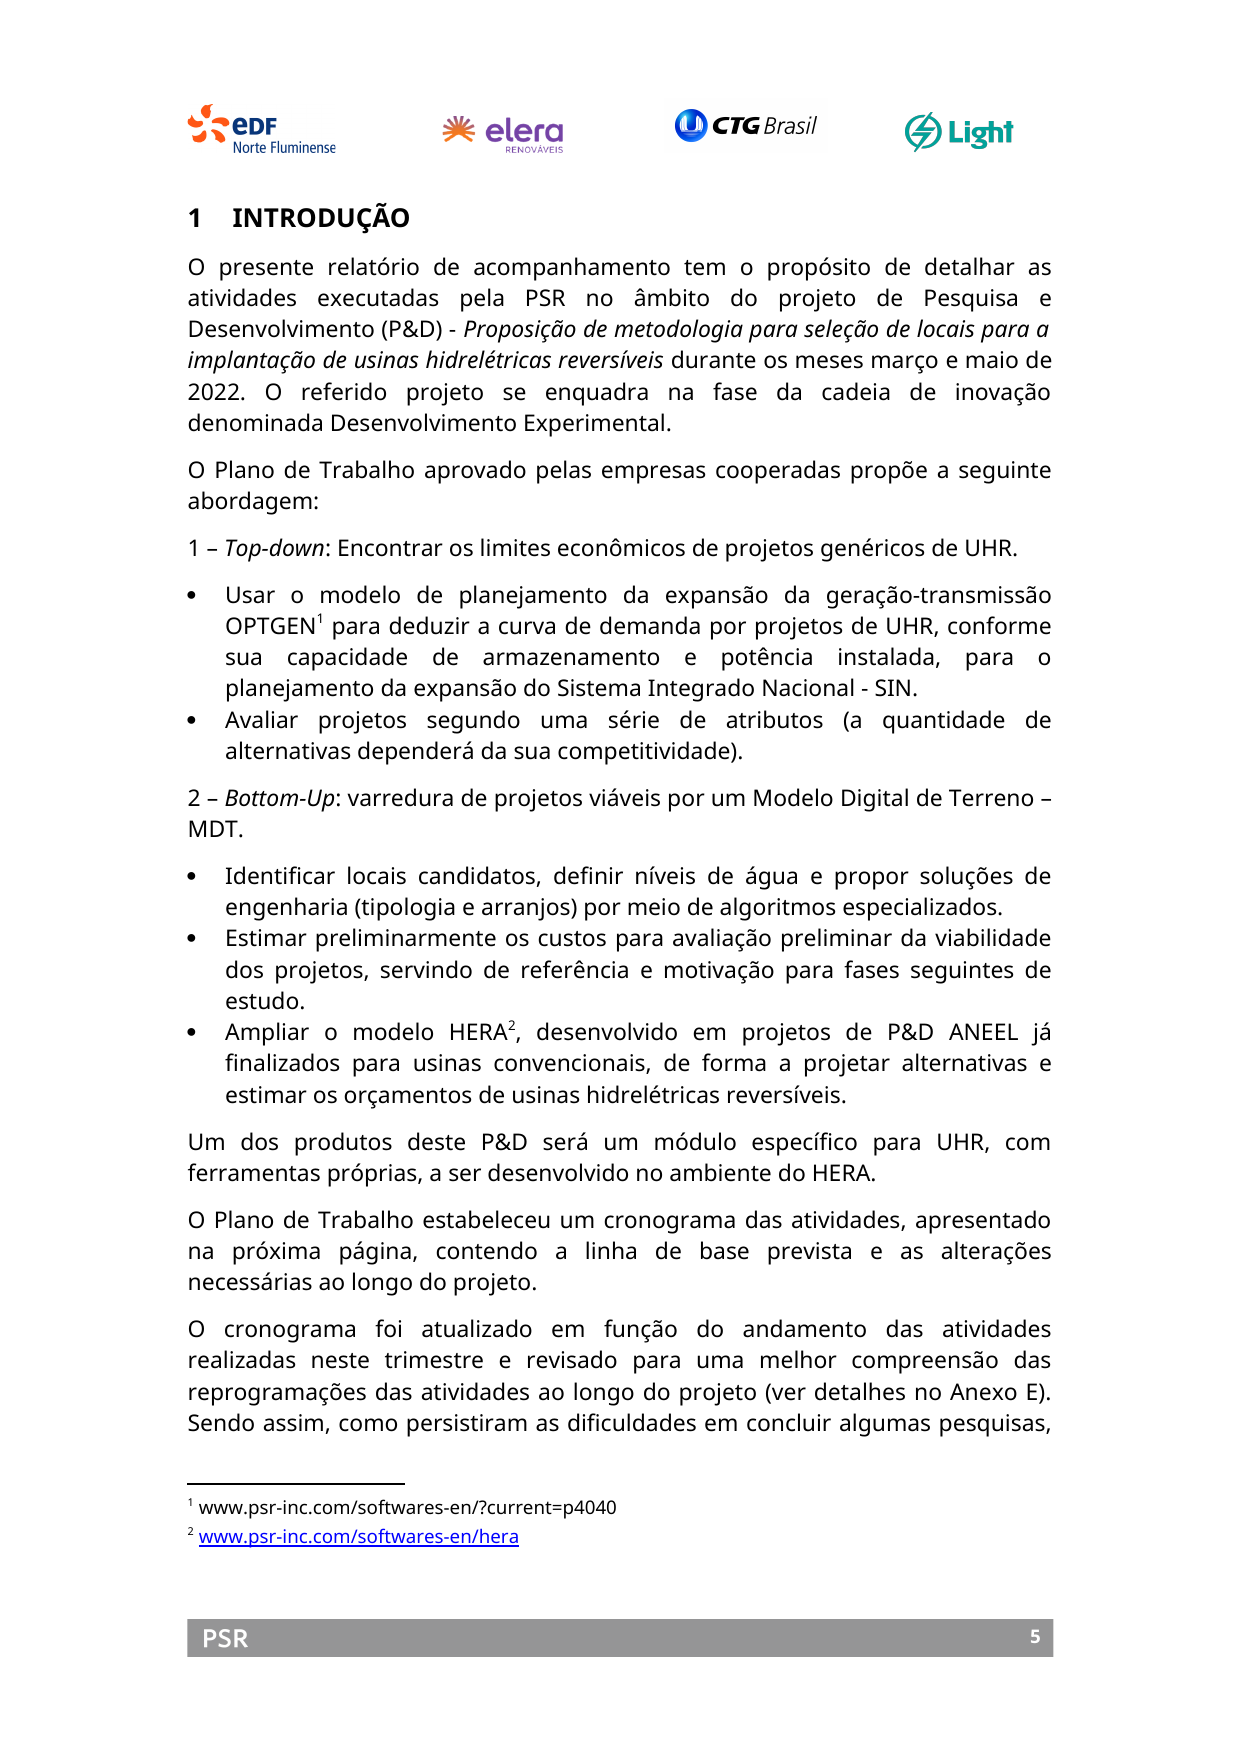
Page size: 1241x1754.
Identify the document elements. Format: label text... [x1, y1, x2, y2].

text O presente relatório de acompanhamento tem o propósito de detalhar as atividades executadas pela PSR no âmbito do projeto de Pesquisa e Desenvolvimento (P&D) - Proposição de metodologia para seleção de locais para a implantação de usinas hidrelétricas reversíveis durante os meses março e maio de 2022. O referido projeto se enquadra na fase da cadeia de inovação denominada Desenvolvimento Experimental. [187, 251, 1053, 438]
list Identificar locais candidatos, definir níveis de água e propor soluções de engenharia (tipologia e arranjos) por meio de algoritmos especializados. [187, 860, 1053, 922]
picture [664, 98, 828, 153]
subtitle Introdução [187, 199, 1053, 235]
text O Plano de Trabalho aprovado pelas empresas cooperadas propõe a seguinte abordagem: [187, 454, 1053, 516]
picture [442, 116, 563, 153]
text Um dos produtos deste P&D será um módulo específico para UHR, com ferramentas próprias, a ser desenvolvido no ambiente do HERA. [187, 1126, 1053, 1188]
text 1 – Top-down: Encontrar os limites econômicos de projetos genéricos de UHR. [187, 532, 1053, 563]
list Ampliar o modelo HERA, desenvolvido em projetos de P&D ANEEL já finalizados para usinas convencionais, de forma a projetar alternativas e estimar os orçamentos de usinas hidrelétricas reversíveis. [187, 1016, 1053, 1110]
list Estimar preliminarmente os custos para avaliação preliminar da viabilidade dos projetos, servindo de referência e motivação para fases seguintes de estudo. [187, 922, 1053, 1016]
picture [201, 1628, 250, 1649]
text 2 – Bottom-Up: varredura de projetos viáveis por um Modelo Digital de Terreno – MDT. [187, 782, 1053, 844]
list Avaliar projetos segundo uma série de atributos (a quantidade de alternativas dependerá da sua competitividade). [187, 704, 1053, 766]
picture [905, 112, 1014, 153]
text O Plano de Trabalho estabeleceu um cronograma das atividades, apresentado na próxima página, contendo a linha de base prevista e as alterações necessárias ao longo do projeto. [187, 1204, 1053, 1297]
list Usar o modelo de planejamento da expansão da geração-transmissão OPTGEN para deduzir a curva de demanda por projetos de UHR, conforme sua capacidade de armazenamento e potência instalada, para o planejamento da expansão do Sistema Integrado Nacional - SIN. [187, 579, 1053, 704]
picture [187, 104, 336, 153]
